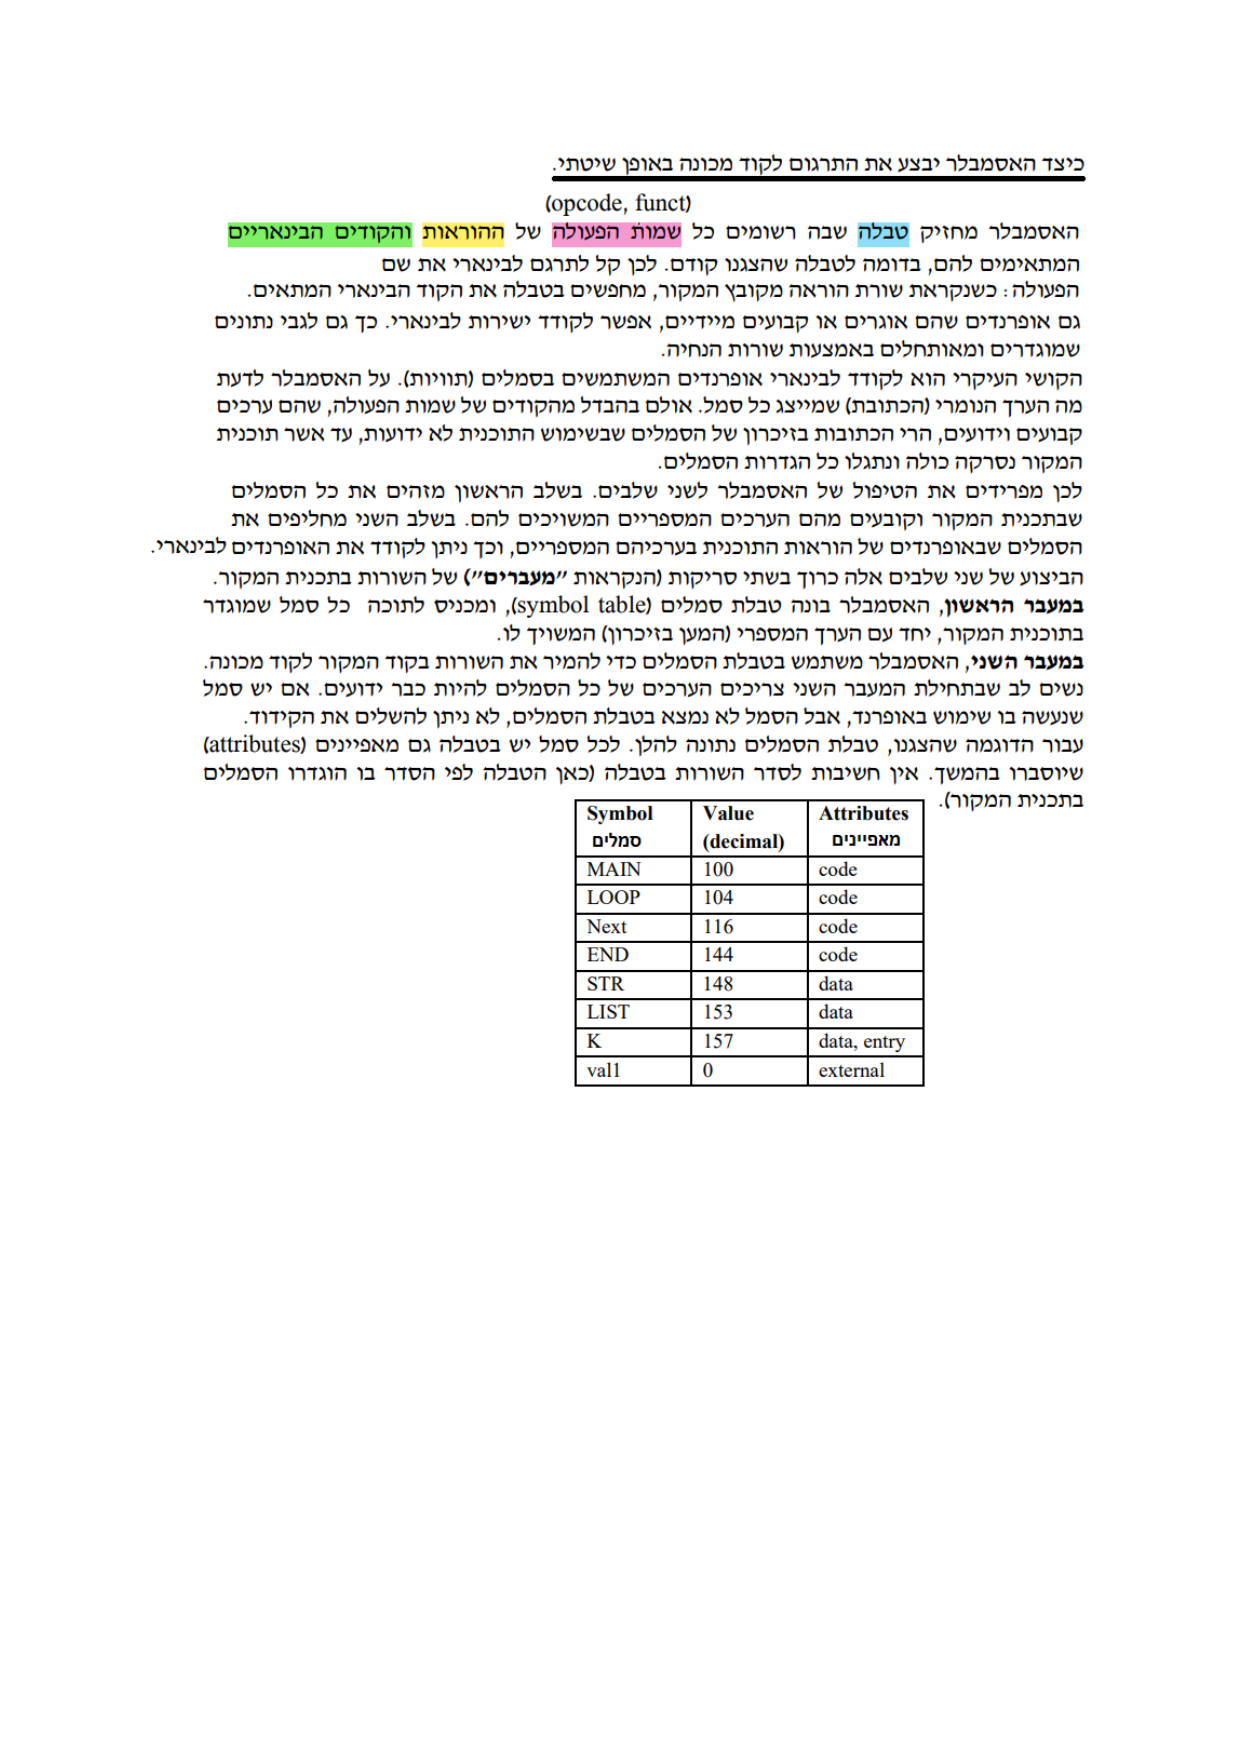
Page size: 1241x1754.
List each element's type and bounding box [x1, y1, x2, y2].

picture [151, 150, 1090, 1091]
